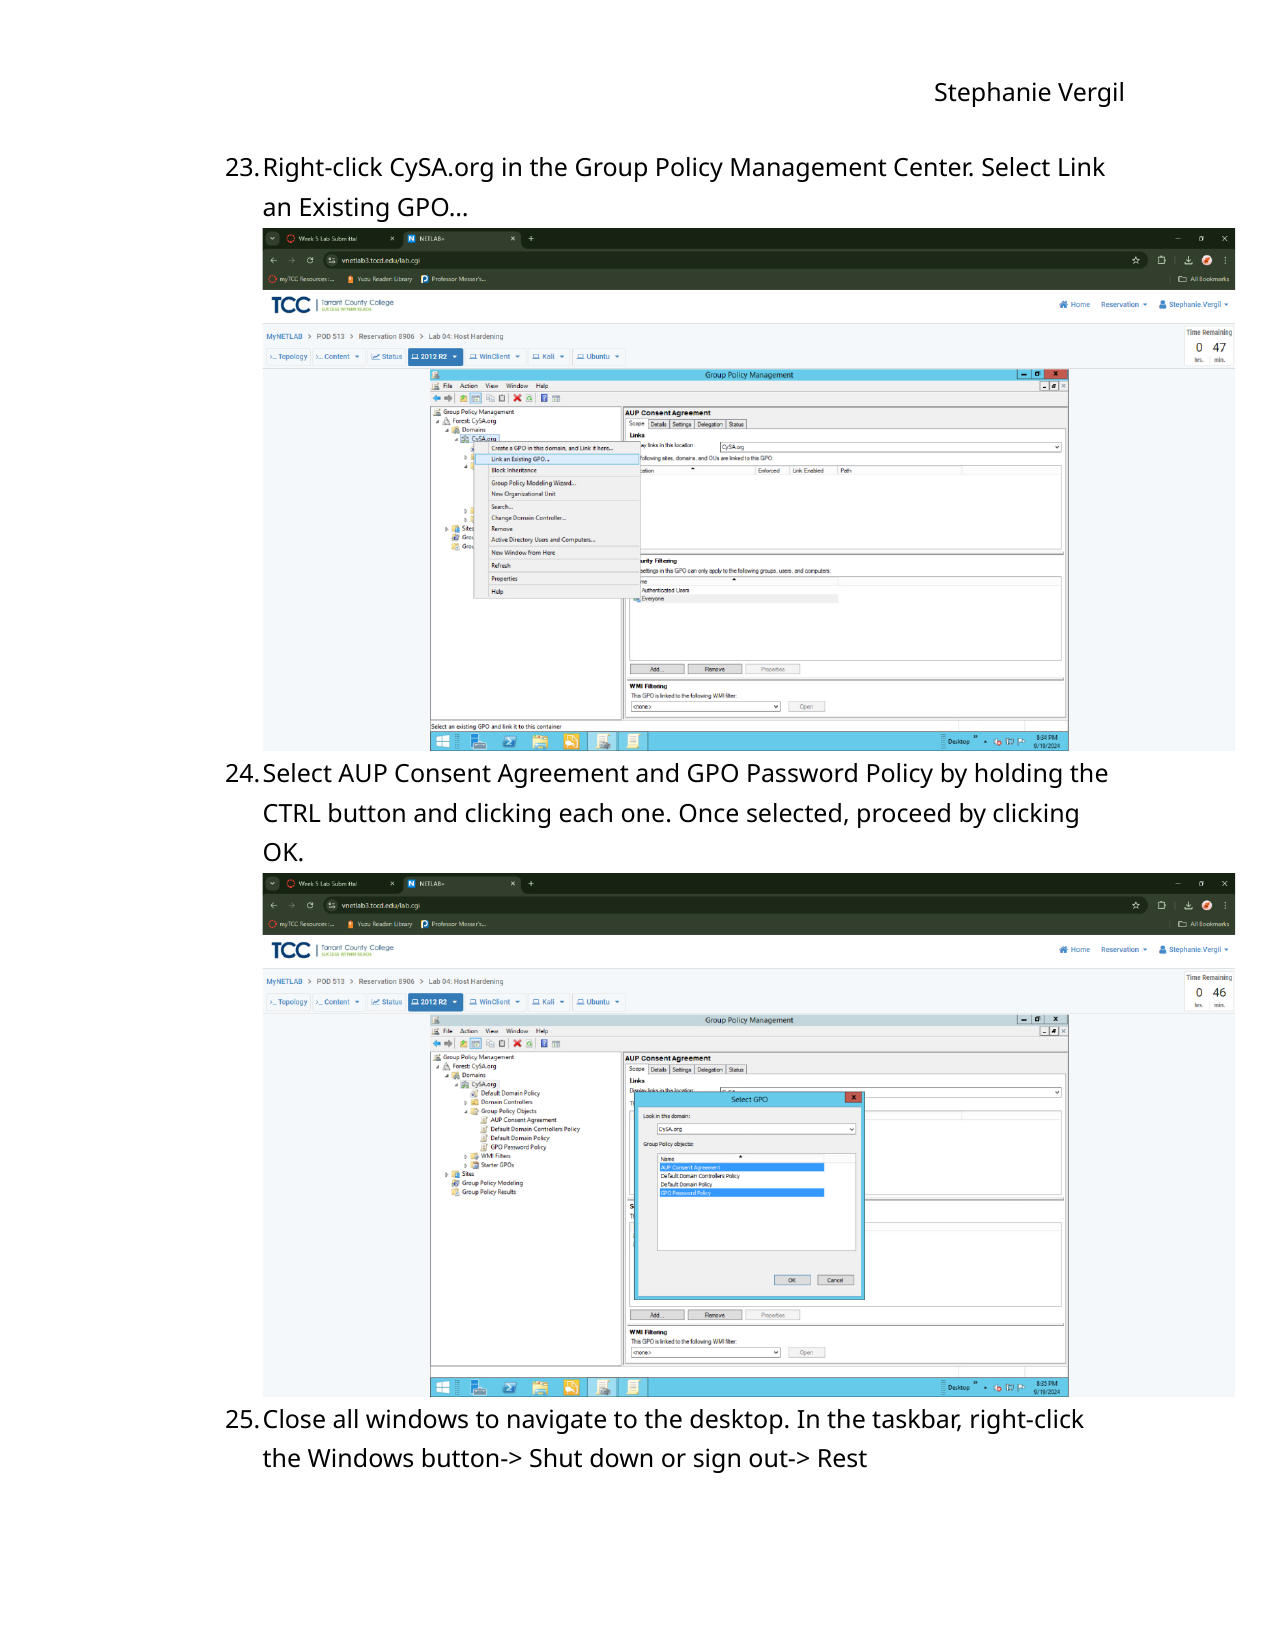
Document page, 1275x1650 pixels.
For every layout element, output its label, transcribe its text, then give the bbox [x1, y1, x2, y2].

picture [262, 228, 1235, 751]
list Close all windows to navigate to the desktop. In the taskbar, right-click the Windows button-> Shut down or sign out-> Rest [225, 1401, 1125, 1474]
list Select AUP Consent Agreement and GPO Password Policy by holding the CTRL button and clicking each one. Once selected, proceed by clicking OK. [225, 756, 1125, 868]
picture [262, 873, 1235, 1397]
